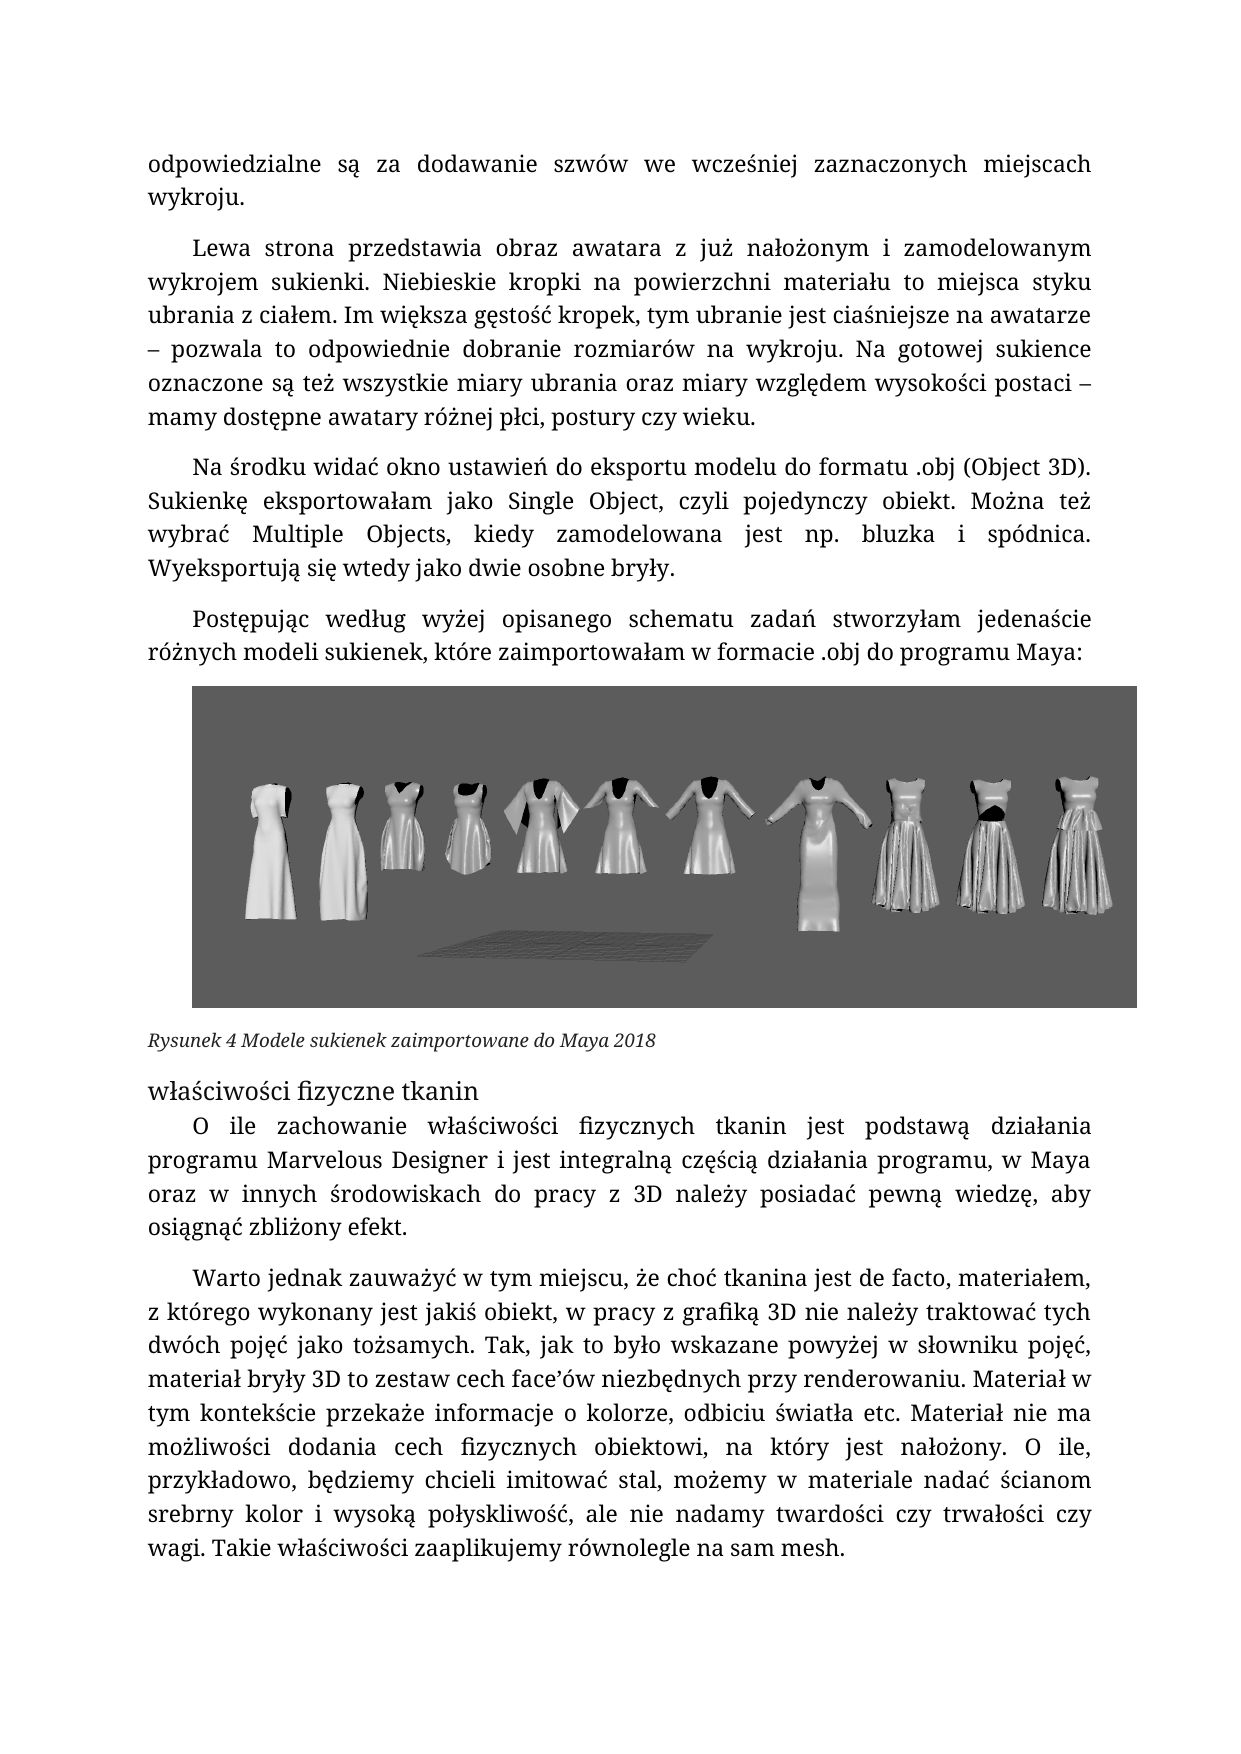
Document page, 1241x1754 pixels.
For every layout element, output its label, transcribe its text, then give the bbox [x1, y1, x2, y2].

picture [192, 686, 1137, 1008]
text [148, 148, 1093, 213]
text Na środku widać okno ustawień do eksportu modelu do formatu .obj (Object 3D). Sukienkę eksportowałam jako Single Object, czyli pojedynczy obiekt. Można też wybrać Multiple Objects, kiedy zamodelowana jest np. bluzka i spódnica. Wyeksportują się wtedy jako dwie osobne bryły. [148, 451, 1093, 583]
subtitle właściwości fizyczne tkanin [148, 1073, 1093, 1107]
text O ile zachowanie właściwości fizycznych tkanin jest podstawą działania programu Marvelous Designer i jest integralną częścią działania programu, w Maya oraz w innych środowiskach do pracy z 3D należy posiadać pewną wiedzę, aby osiągnąć zbliżony efekt. [148, 1110, 1093, 1243]
text Lewa strona przedstawia obraz awatara z już nałożonym i zamodelowanym wykrojem sukienki. Niebieskie kropki na powierzchni materiału to miejsca styku ubrania z ciałem. Im większa gęstość kropek, tym ubranie jest ciaśniejsze na awatarze – pozwala to odpowiednie dobranie rozmiarów na wykroju. Na gotowej sukience oznaczone są też wszystkie miary ubrania oraz miary względem wysokości postaci – mamy dostępne awatary różnej płci, postury czy wieku. [148, 232, 1093, 432]
text Warto jednak zauważyć w tym miejscu, że choć tkanina jest de facto, materiałem, z którego wykonany jest jakiś obiekt, w pracy z grafiką 3D nie należy traktować tych dwóch pojęć jako tożsamych. Tak, jak to było wskazane powyżej w słowniku pojęć, materiał bryły 3D to zestaw cech face’ów niezbędnych przy renderowaniu. Materiał w tym kontekście przekaże informacje o kolorze, odbiciu światła etc. Materiał nie ma możliwości dodania cech fizycznych obiektowi, na który jest nałożony. O ile, przykładowo, będziemy chcieli imitować stal, możemy w materiale nadać ścianom srebrny kolor i wysoką połyskliwość, ale nie nadamy twardości czy trwałości czy wagi. Takie właściwości zaaplikujemy równolegle na sam mesh. [148, 1262, 1093, 1563]
text Postępując według wyżej opisanego schematu zadań stworzyłam jedenaście różnych modeli sukienek, które zaimportowałam w formacie .obj do programu Maya: [148, 603, 1093, 668]
